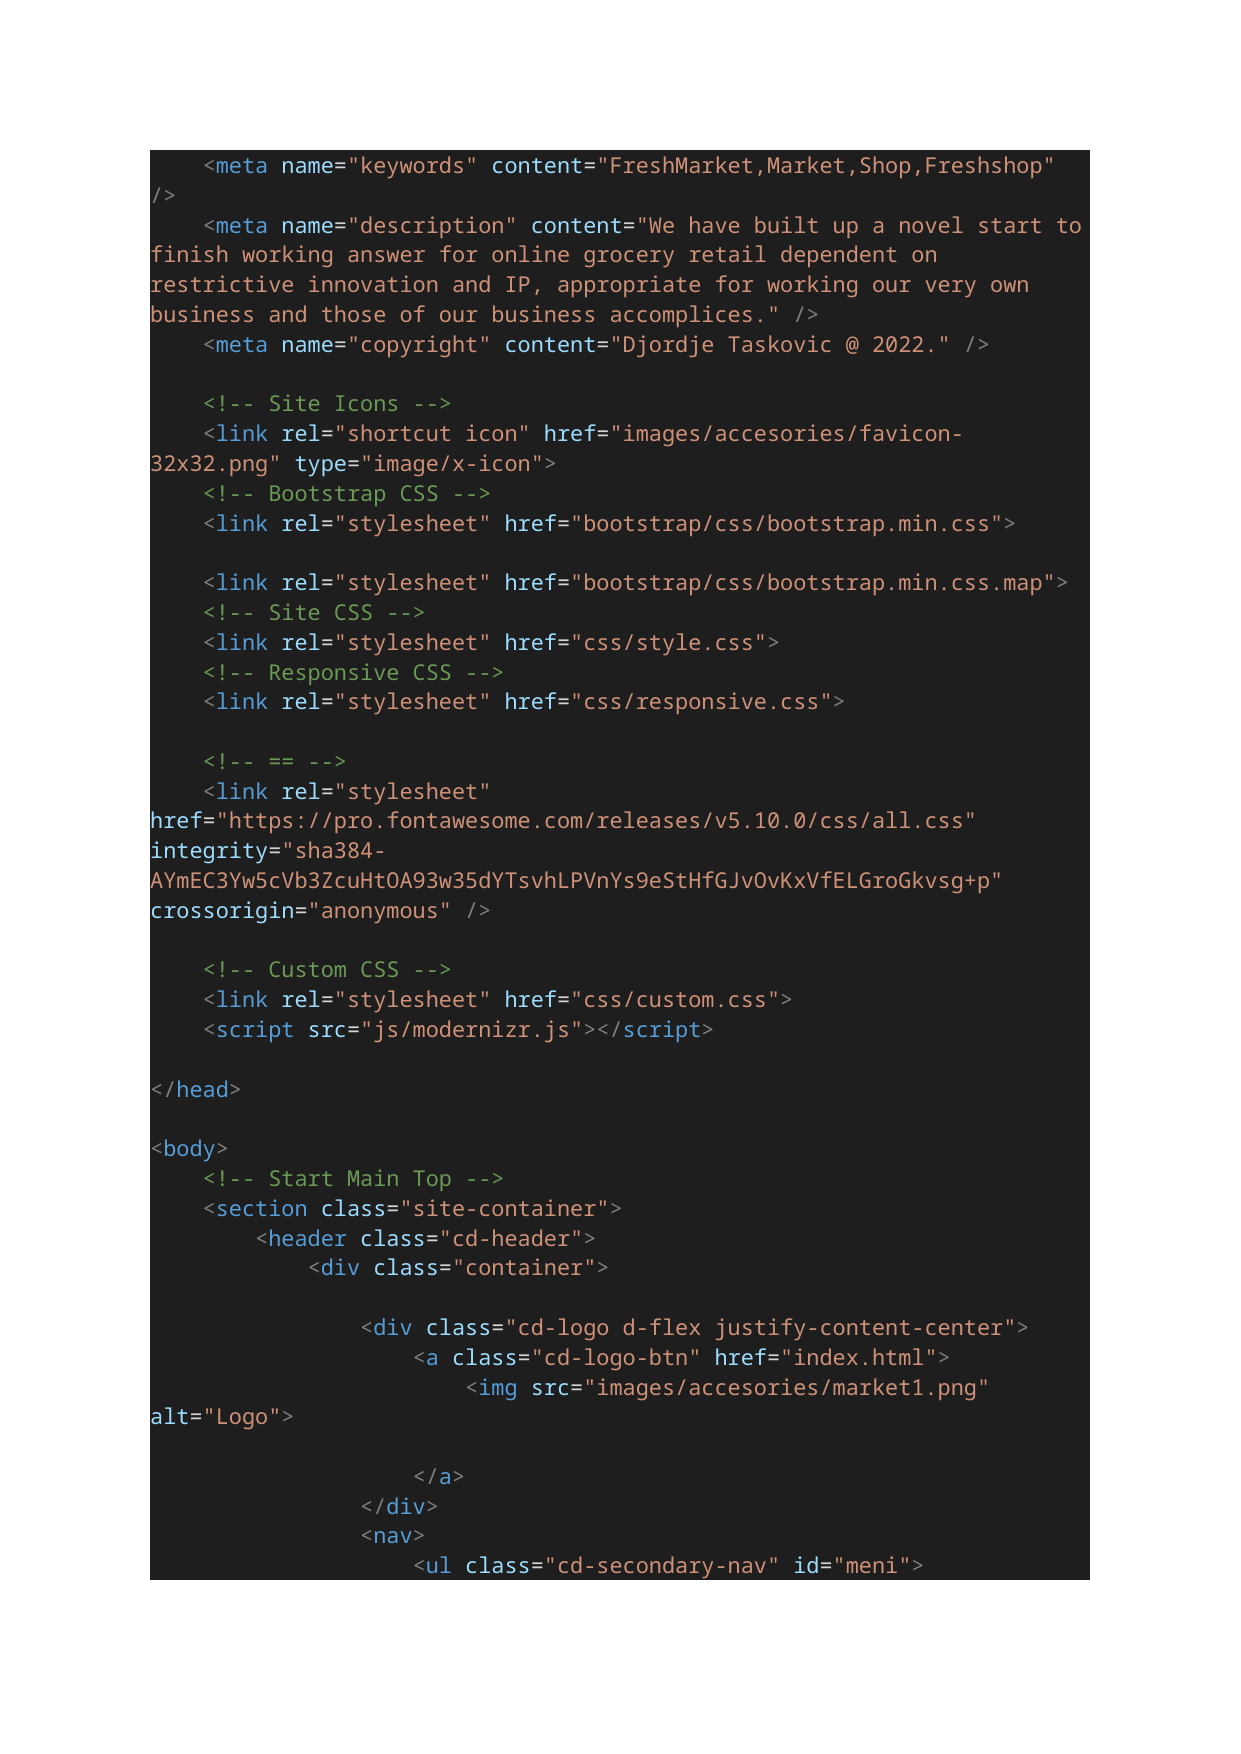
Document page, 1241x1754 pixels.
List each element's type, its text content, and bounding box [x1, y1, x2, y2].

text <script src="js/modernizr.js"></script> [150, 1014, 1090, 1044]
text <nav> [150, 1520, 1090, 1550]
text <div class="cd-logo d-flex justify-content-center"> [150, 1312, 1090, 1342]
text <a class="cd-logo-btn" href="index.html"> [150, 1342, 1090, 1371]
text <link rel="stylesheet" href="bootstrap/css/bootstrap.min.css.map"> [150, 567, 1090, 597]
text </head> [150, 1073, 1090, 1103]
text </a> [150, 1461, 1090, 1491]
text <meta name="keywords" content="FreshMarket,Market,Shop,Freshshop" /> [150, 150, 1090, 209]
text <img src="images/accesories/market1.png" alt="Logo"> [150, 1371, 1090, 1431]
text <ul class="cd-secondary-nav" id="meni"> [150, 1550, 1090, 1580]
text <section class="site-container"> [150, 1193, 1090, 1222]
text <!-- Custom CSS --> [150, 954, 1090, 984]
text <link rel="stylesheet" href="https://pro.fontawesome.com/releases/v5.10.0/css/all.css" integrity="sha384-AYmEC3Yw5cVb3ZcuHtOA93w35dYTsvhLPVnYs9eStHfGJvOvKxVfELGroGkvsg+p" crossorigin="anonymous" /> [150, 776, 1090, 924]
text <body> [150, 1133, 1090, 1163]
text <!-- Bootstrap CSS --> [150, 478, 1090, 507]
text <meta name="copyright" content="Djordje Taskovic @ 2022." /> [150, 329, 1090, 358]
text <link rel="stylesheet" href="bootstrap/css/bootstrap.min.css"> [150, 507, 1090, 537]
text <!-- Site Icons --> [150, 388, 1090, 418]
text <meta name="description" content="We have built up a novel start to finish working answer for online grocery retail dependent on restrictive innovation and IP, appropriate for working our very own business and those of our business accomplices." /> [150, 209, 1090, 329]
text <header class="cd-header"> [150, 1222, 1090, 1252]
text <link rel="stylesheet" href="css/custom.css"> [150, 984, 1090, 1014]
text <div class="container"> [150, 1252, 1090, 1282]
text <!-- Start Main Top --> [150, 1163, 1090, 1193]
text <link rel="shortcut icon" href="images/accesories/favicon-32x32.png" type="image/x-icon"> [150, 418, 1090, 478]
text <!-- Responsive CSS --> [150, 656, 1090, 686]
text <link rel="stylesheet" href="css/responsive.css"> [150, 686, 1090, 716]
text <link rel="stylesheet" href="css/style.css"> [150, 627, 1090, 656]
text </div> [150, 1491, 1090, 1520]
text <!-- == --> [150, 746, 1090, 776]
text <!-- Site CSS --> [150, 597, 1090, 627]
